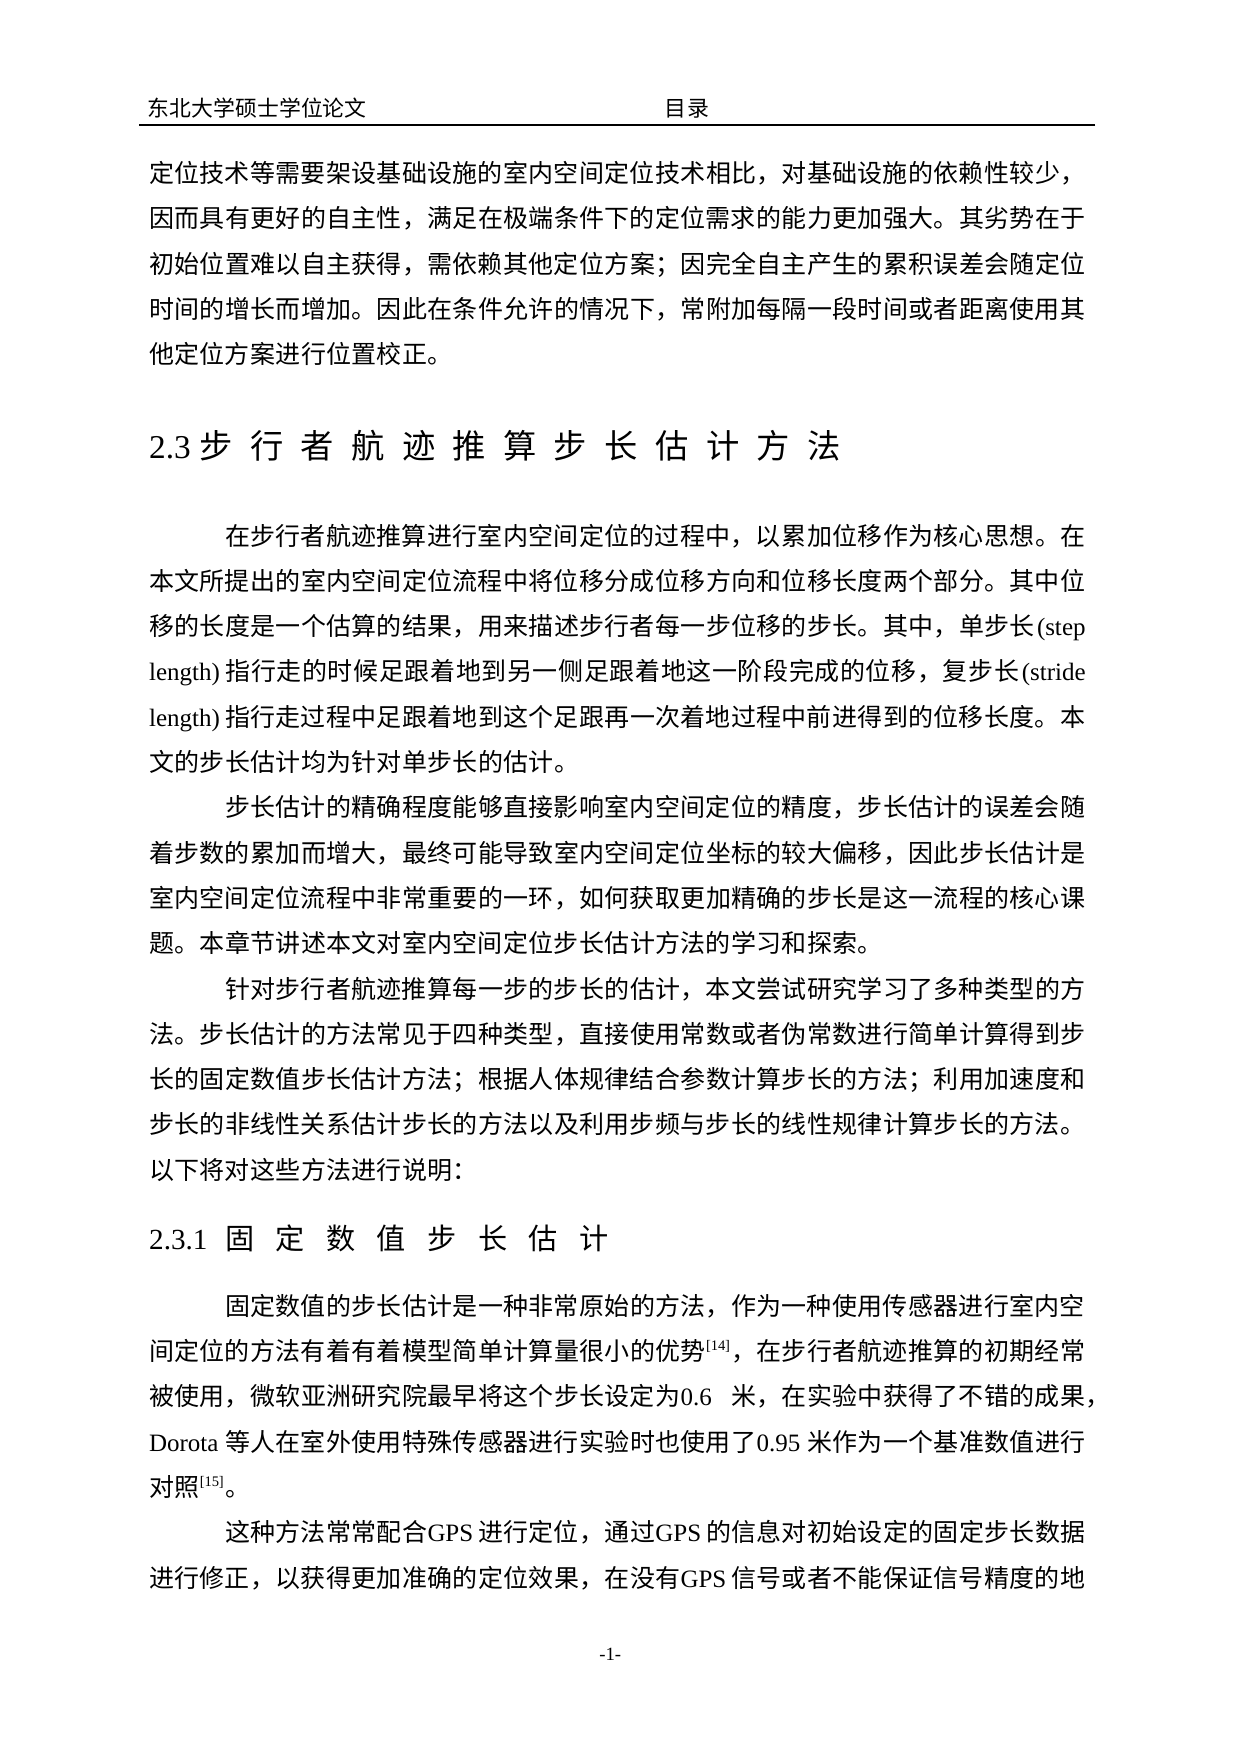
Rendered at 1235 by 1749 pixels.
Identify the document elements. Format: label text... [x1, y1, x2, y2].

text 步长估计的精确程度能够直接影响室内空间定位的精度，步长估计的误差会随着步数的累加而增大，最终可能导致室内空间定位坐标的较大偏移，因此步长估计是室内空间定位流程中非常重要的一环，如何获取更加精确的步长是这一流程的核心课题。本章节讲述本文对室内空间定位步长估计方法的学习和探索。 [149, 783, 1085, 964]
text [149, 1508, 1085, 1599]
subtitle 固定数值步长估计 [143, 1214, 1085, 1259]
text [149, 149, 1085, 376]
text 在步行者航迹推算进行室内空间定位的过程中，以累加位移作为核心思想。在本文所提出的室内空间定位流程中将位移分成位移方向和位移长度两个部分。其中位移的长度是一个估算的结果，用来描述步行者每一步位移的步长。其中，单步长(step length)指行走的时候足跟着地到另一侧足跟着地这一阶段完成的位移，复步长(stride length)指行走过程中足跟着地到这个足跟再一次着地过程中前进得到的位移长度。本文的步长估计均为针对单步长的估计。 [149, 511, 1085, 783]
subtitle 步行者航迹推算步长估计方法 [149, 398, 1085, 489]
text 固定数值的步长估计是一种非常原始的方法，作为一种使用传感器进行室内空间定位的方法有着有着模型简单计算量很小的优势[14]，在步行者航迹推算的初期经常被使用，微软亚洲研究院最早将这个步长设定为0.6米，在实验中获得了不错的成果，Dorota等人在室外使用特殊传感器进行实验时也使用了0.95米作为一个基准数值进行对照[15]。 [149, 1282, 1085, 1508]
text 针对步行者航迹推算每一步的步长的估计，本文尝试研究学习了多种类型的方法。步长估计的方法常见于四种类型，直接使用常数或者伪常数进行简单计算得到步长的固定数值步长估计方法；根据人体规律结合参数计算步长的方法；利用加速度和步长的非线性关系估计步长的方法以及利用步频与步长的线性规律计算步长的方法。以下将对这些方法进行说明： [149, 964, 1085, 1191]
